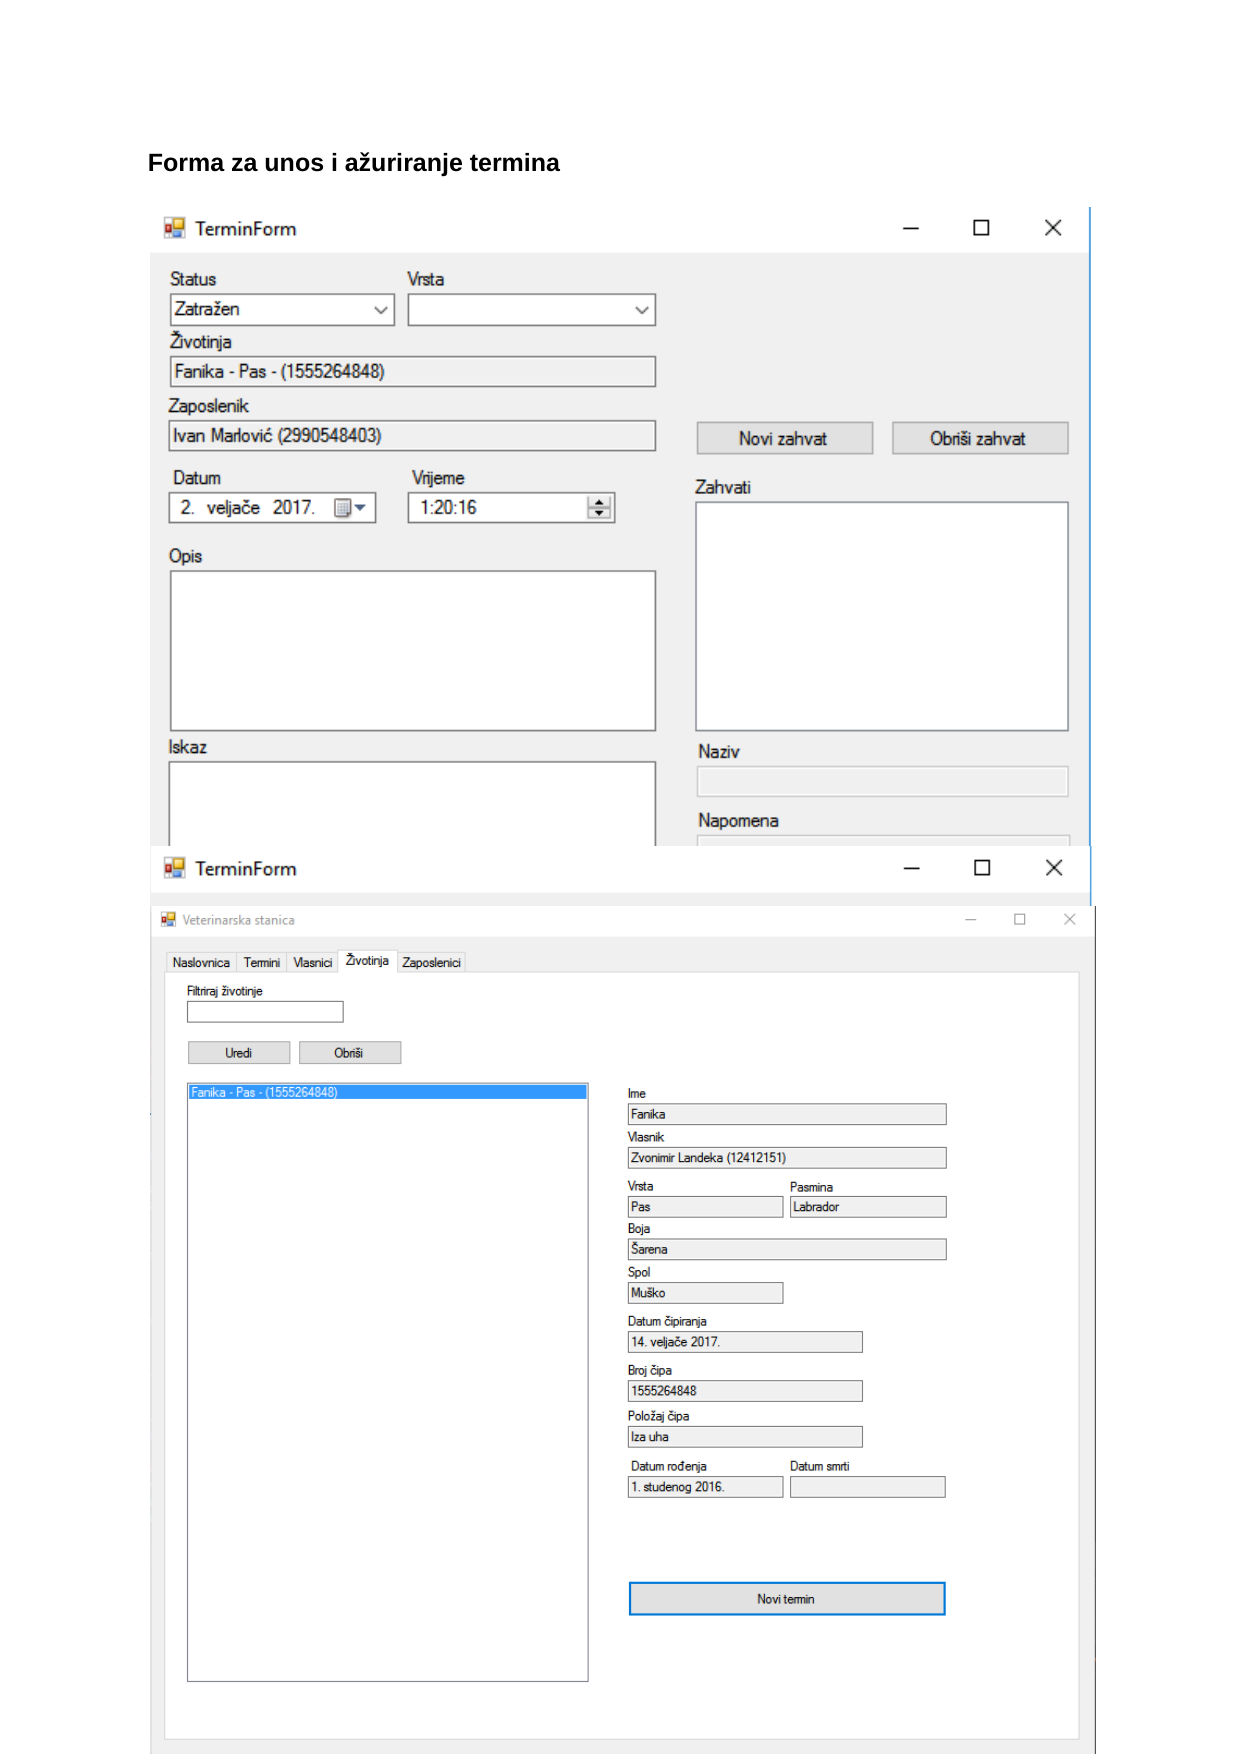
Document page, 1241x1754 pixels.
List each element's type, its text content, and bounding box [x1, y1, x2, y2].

picture [150, 207, 1096, 1754]
subtitle Forma za unos i ažuriranje termina [148, 148, 1093, 176]
